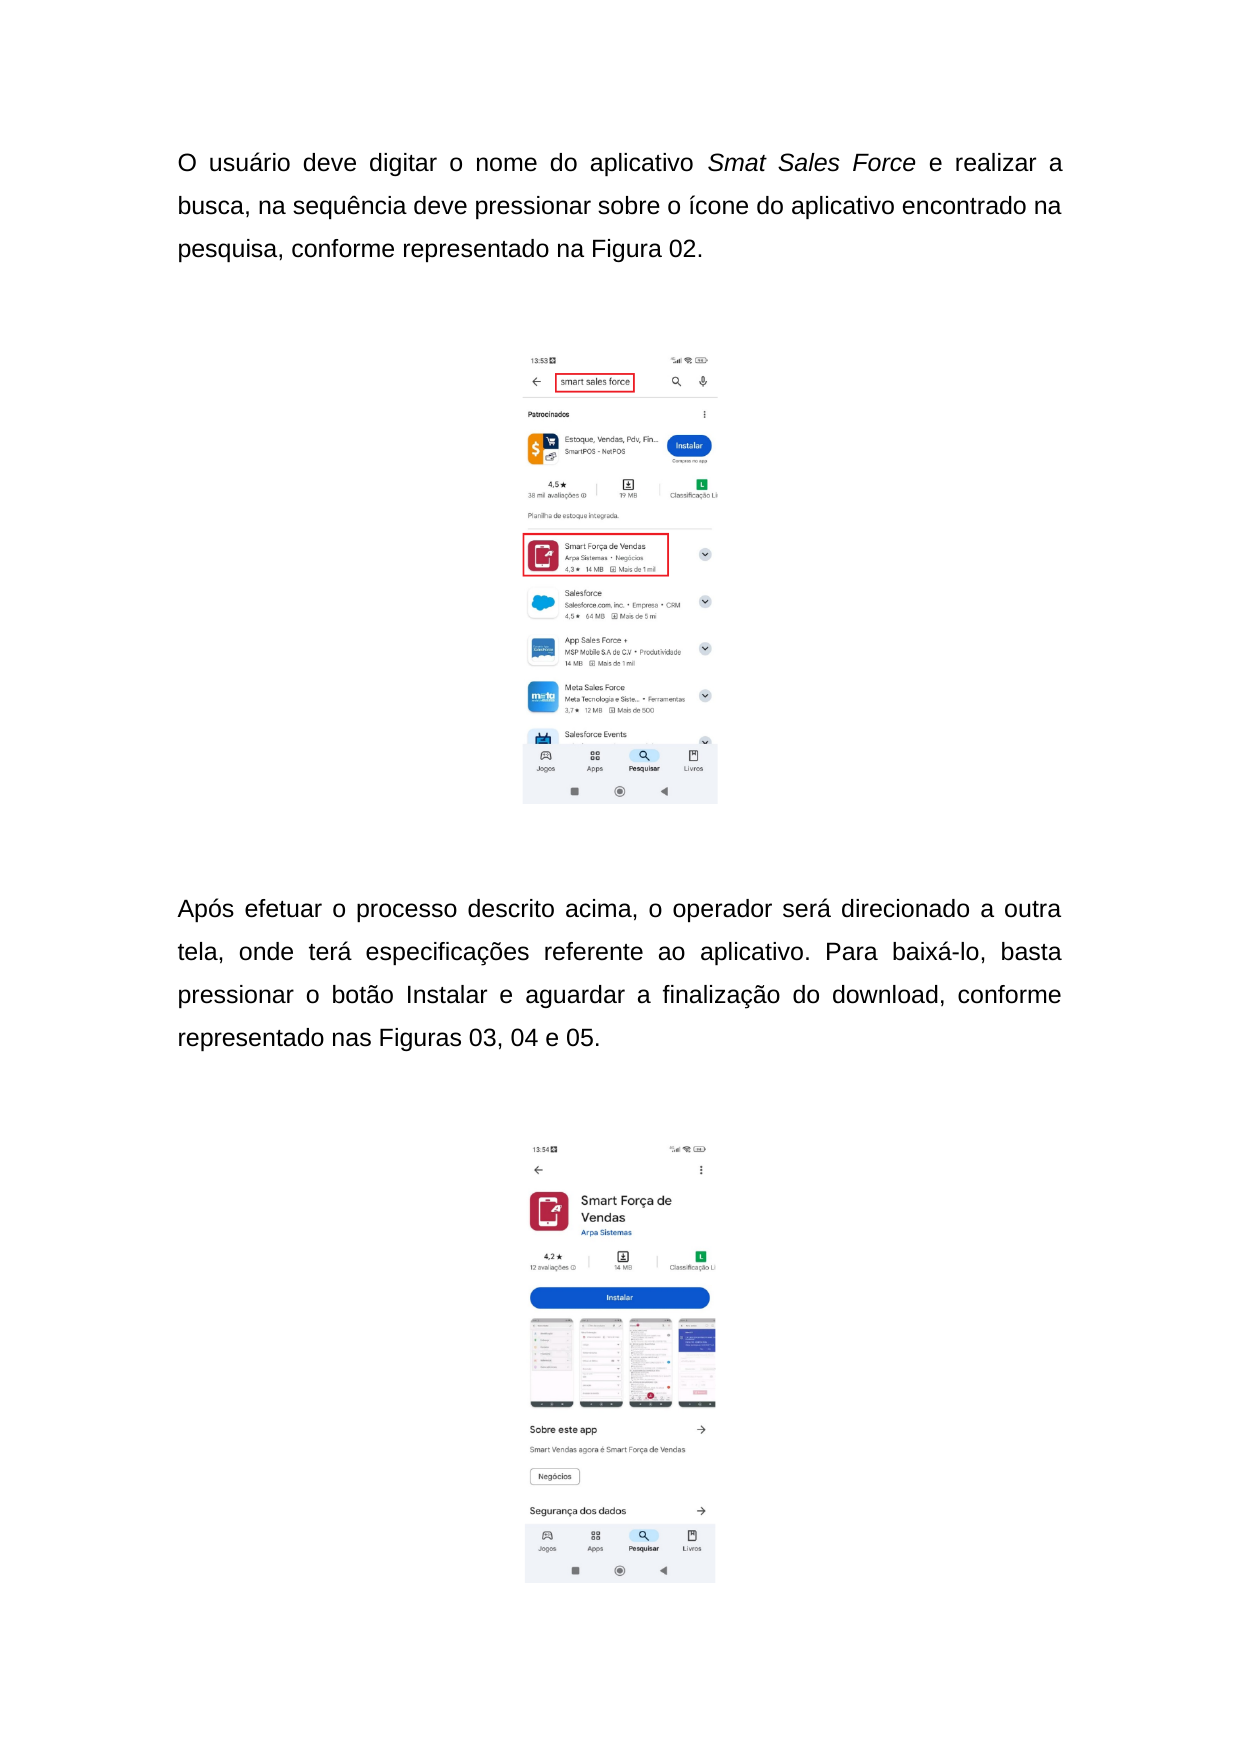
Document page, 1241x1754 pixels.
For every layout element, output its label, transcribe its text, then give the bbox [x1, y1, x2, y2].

text O usuário deve digitar o nome do aplicativo Smat Sales Force e realizar a busca, na sequência deve pressionar sobre o ícone do aplicativo encontrado na pesquisa, conforme representado na Figura 02. [177, 148, 1063, 263]
picture [524, 1142, 716, 1583]
text Após efetuar o processo descrito acima, o operador será direcionado a outra tela, onde terá especificações referente ao aplicativo. Para baixá-lo, basta pressionar o botão Instalar e aguardar a finalização do download, conforme representado nas Figuras 03, 04 e 05. [177, 894, 1063, 1052]
picture [522, 353, 718, 804]
